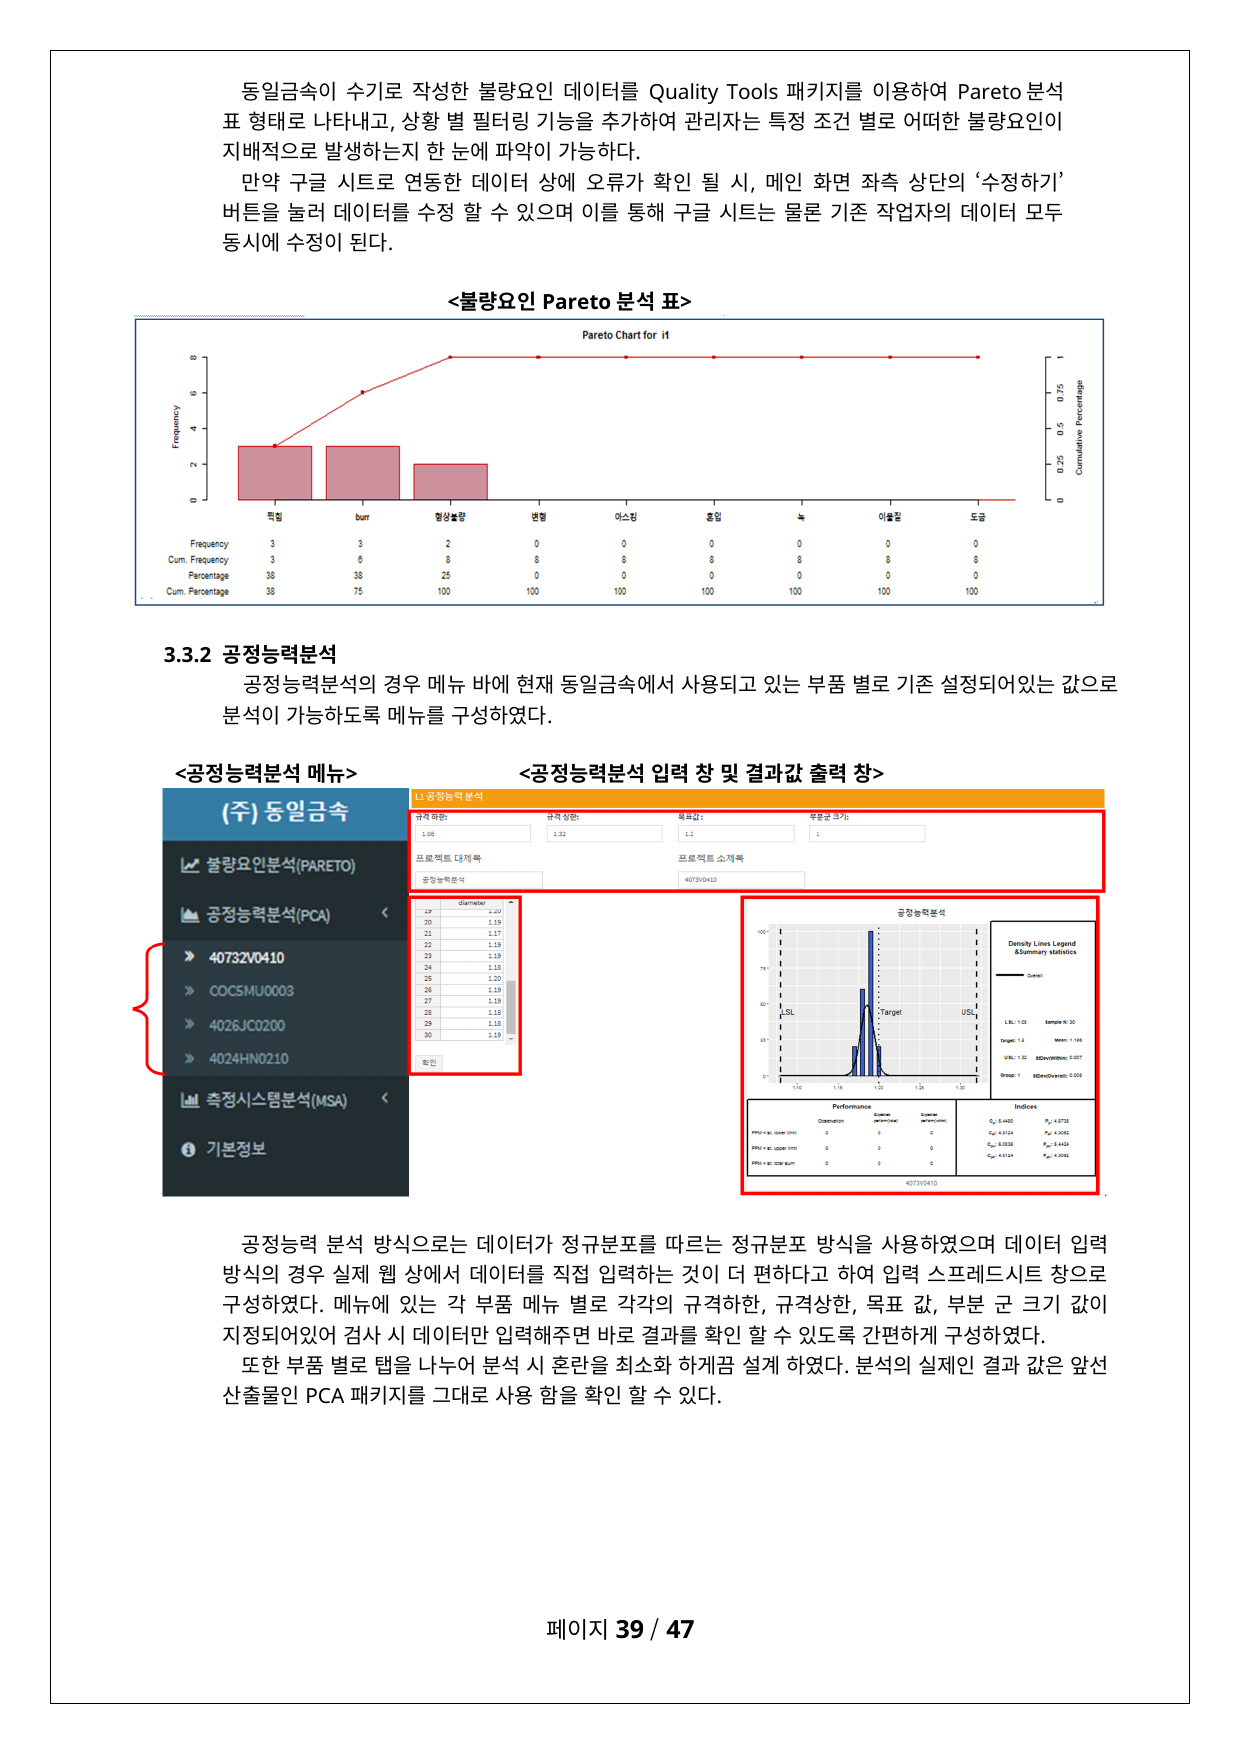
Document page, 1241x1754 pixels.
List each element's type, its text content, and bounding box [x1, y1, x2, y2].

list 공정능력분석 [164, 638, 1165, 669]
picture [133, 315, 1109, 610]
text <공정능력분석 메뉴> <공정능력분석 입력 창 및 결과값 출력 창> [75, 758, 1165, 788]
text <불량요인 Pareto 분석 표> [75, 285, 1064, 316]
text 만약 구글 시트로 연동한 데이터 상에 오류가 확인 될 시, 메인 화면 좌측 상단의 ‘수정하기’ 버튼을 눌러 데이터를 수정 할 수 있으며 이를 통해 구글 시트는 물론 기존 작업자의 데이터 모두 동시에 수정이 된다. [223, 166, 1064, 257]
list 공정능력분석의 경우 메뉴 바에 현재 동일금속에서 사용되고 있는 부품 별로 기존 설정되어있는 값으로 분석이 가능하도록 메뉴를 구성하였다. [223, 669, 1165, 729]
picture [132, 787, 1108, 1200]
text 또한 부품 별로 탭을 나누어 분석 시 혼란을 최소화 하게끔 설계 하였다. 분석의 실제인 결과 값은 앞선 산출물인 PCA 패키지를 그대로 사용 함을 확인 할 수 있다. [223, 1349, 1109, 1410]
text 동일금속이 수기로 작성한 불량요인 데이터를 Quality Tools 패키지를 이용하여 Pareto분석 표 형태로 나타내고, 상황 별 필터링 기능을 추가하여 관리자는 특정 조건 별로 어떠한 불량요인이 지배적으로 발생하는지 한 눈에 파악이 가능하다. [223, 75, 1064, 166]
text 공정능력 분석 방식으로는 데이터가 정규분포를 따르는 정규분포 방식을 사용하였으며 데이터 입력 방식의 경우 실제 웹 상에서 데이터를 직접 입력하는 것이 더 편하다고 하여 입력 스프레드시트 창으로 구성하였다. 메뉴에 있는 각 부품 메뉴 별로 각각의 규격하한, 규격상한, 목표 값, 부분 군 크기 값이 지정되어있어 검사 시 데이터만 입력해주면 바로 결과를 확인 할 수 있도록 간편하게 구성하였다. [223, 1228, 1109, 1349]
